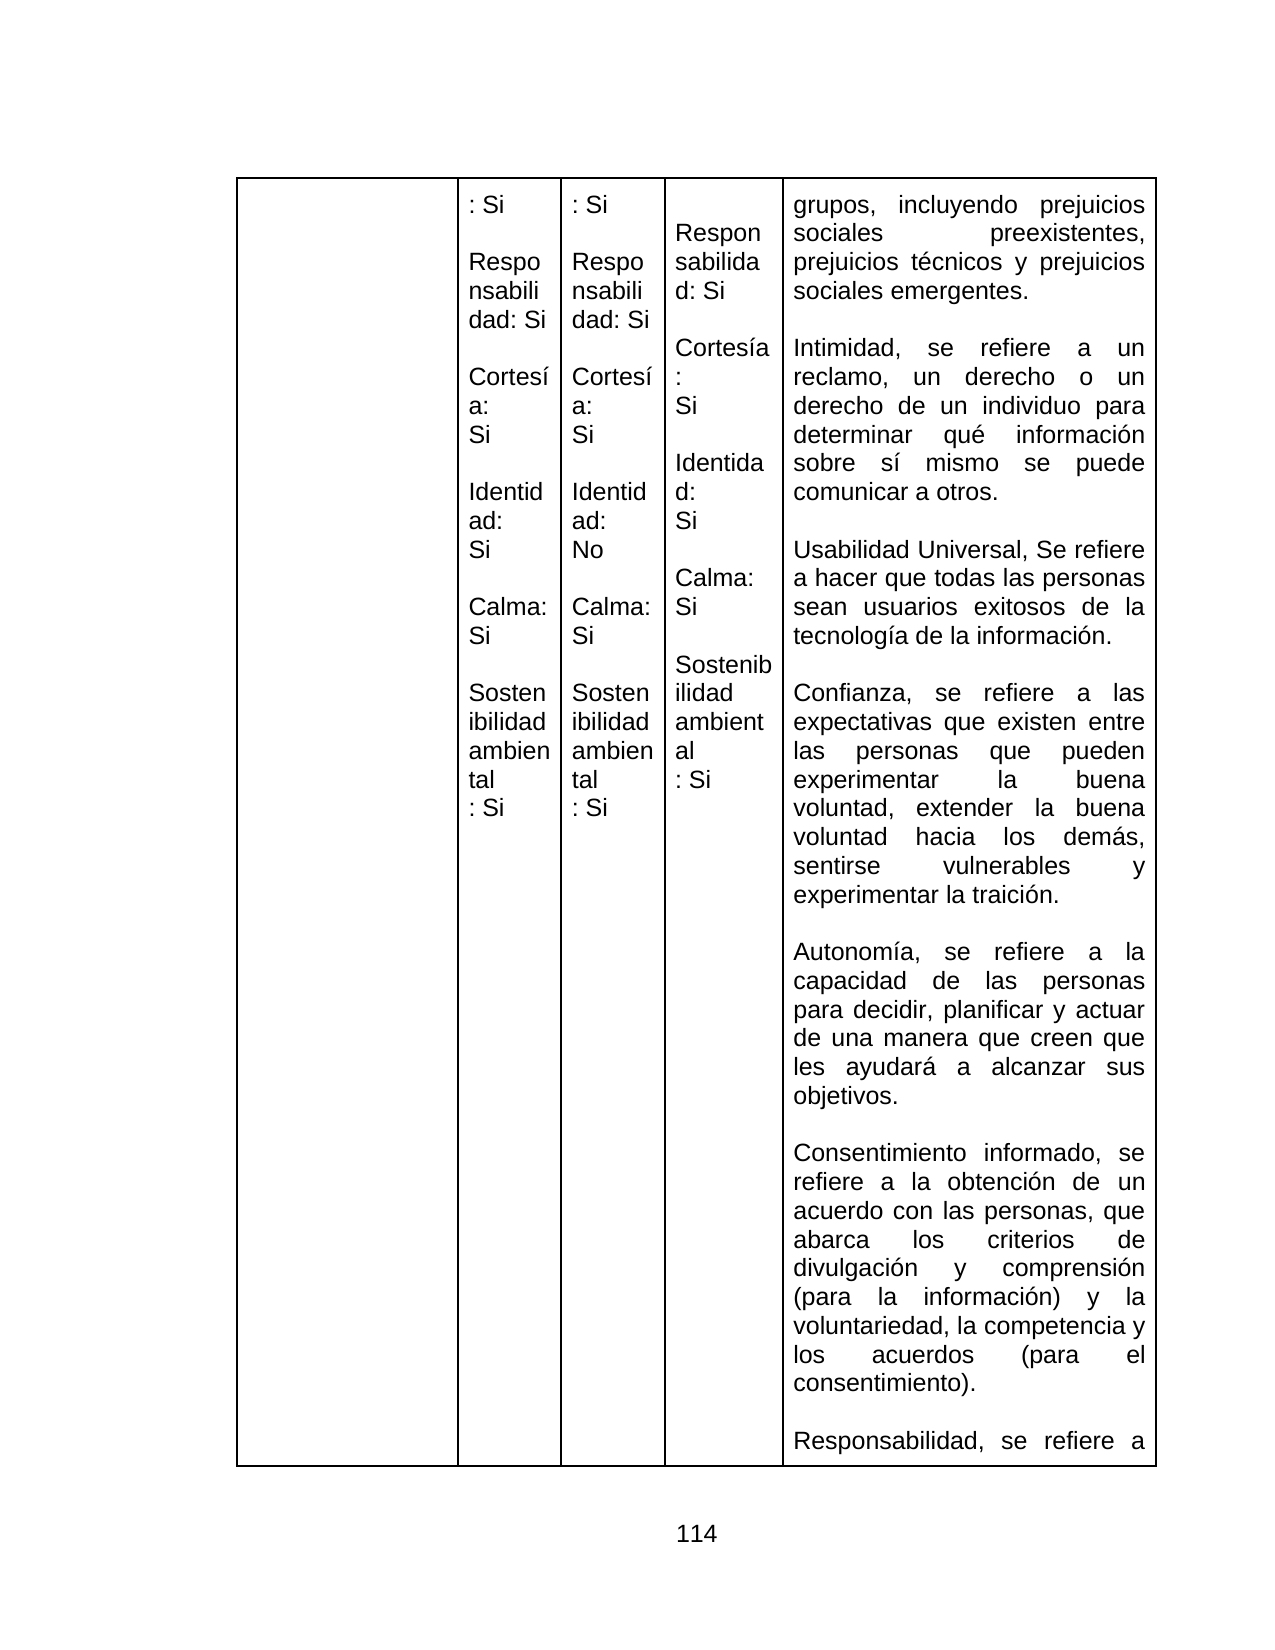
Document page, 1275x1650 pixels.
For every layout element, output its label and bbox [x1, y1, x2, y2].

table_cell [459, 179, 560, 1465]
table_cell [238, 179, 457, 1465]
table_cell [562, 179, 664, 1465]
table_cell [666, 179, 782, 1465]
table_cell [784, 179, 1155, 1465]
